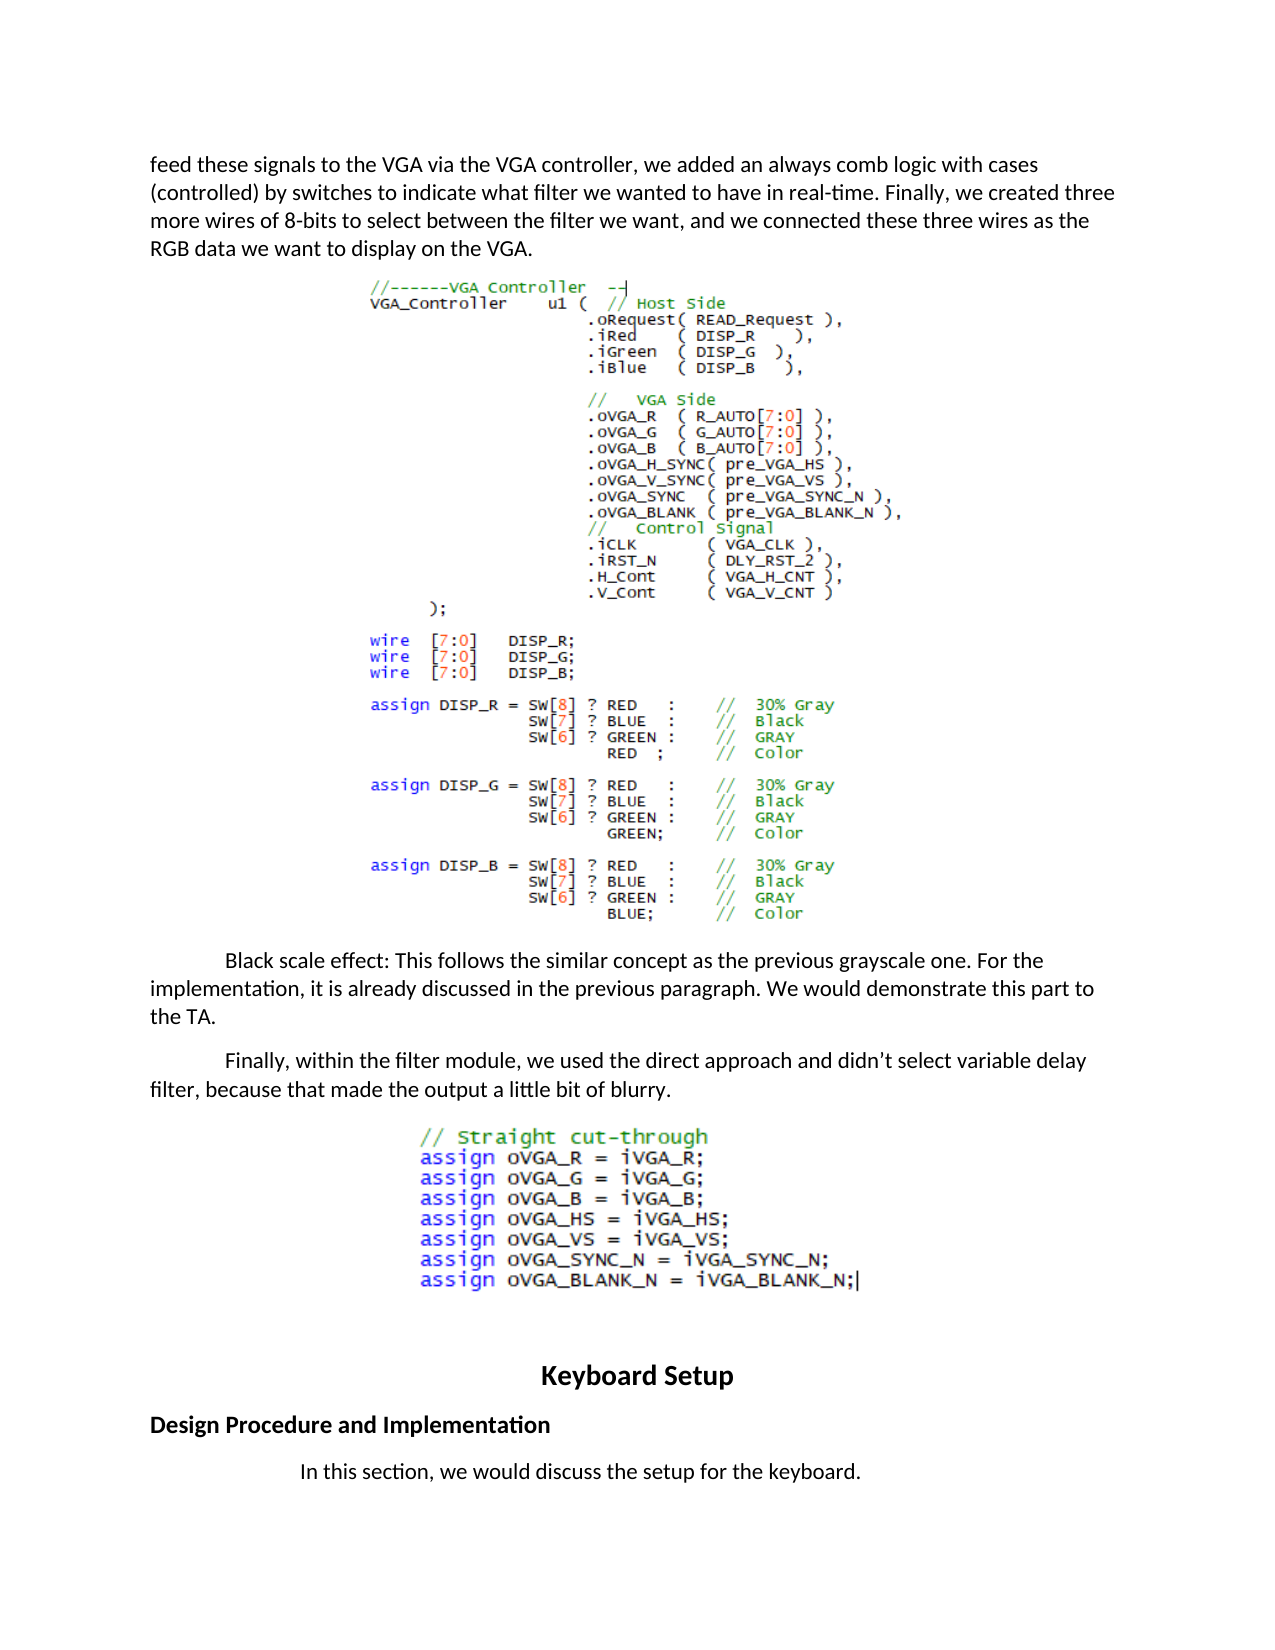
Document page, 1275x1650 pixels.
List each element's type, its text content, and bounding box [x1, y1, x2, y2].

picture [415, 1119, 860, 1296]
text Finally, within the filter module, we used the direct approach and didn’t select variable delay filter, because that made the output a little bit of blurry. [150, 1047, 1125, 1103]
text Keyboard Setup [150, 1357, 1125, 1393]
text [150, 150, 1125, 262]
picture [369, 278, 906, 930]
text Black scale effect: This follows the similar concept as the previous grayscale one. For the implementation, it is already discussed in the previous paragraph. We would demonstrate this part to the TA. [150, 946, 1125, 1030]
text Design Procedure and Implementation [150, 1409, 1125, 1440]
text In this section, we would discuss the setup for the keyboard. [150, 1457, 1125, 1485]
